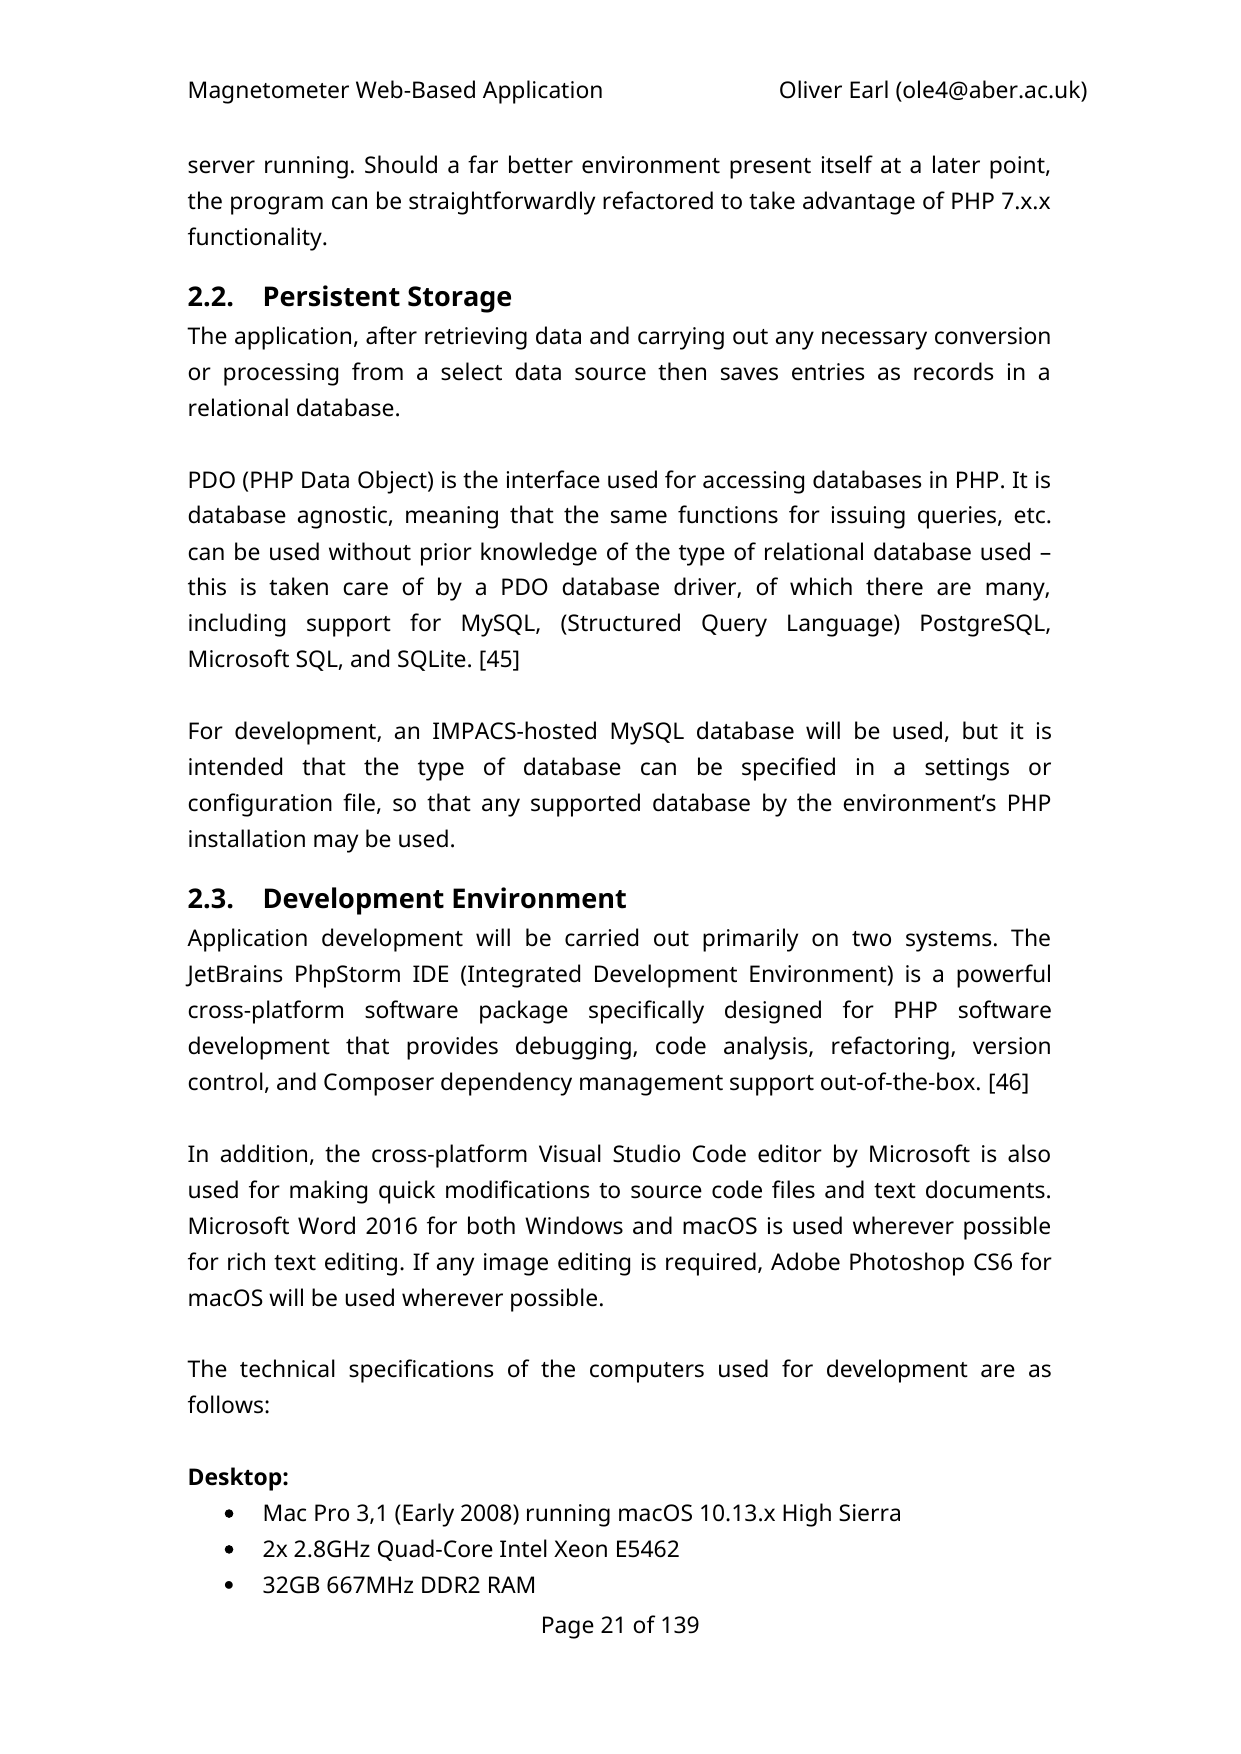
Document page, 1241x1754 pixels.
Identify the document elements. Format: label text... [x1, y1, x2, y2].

text PDO (PHP Data Object) is the interface used for accessing databases in PHP. It is database agnostic, meaning that the same functions for issuing queries, etc. can be used without prior knowledge of the type of relational database used – this is taken care of by a PDO database driver, of which there are many, including support for MySQL, (Structured Query Language) PostgreSQL, Microsoft SQL, and SQLite. [187, 463, 1053, 674]
list 32GB 667MHz DDR2 RAM [225, 1569, 1053, 1600]
subtitle Development Environment [187, 880, 1053, 917]
list Mac Pro 3,1 (Early 2008) running macOS 10.13.x High Sierra [225, 1497, 1053, 1528]
subtitle Persistent Storage [187, 277, 1053, 314]
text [187, 149, 1053, 252]
text Application development will be carried out primarily on two systems. The JetBrains PhpStorm IDE (Integrated Development Environment) is a powerful cross-platform software package specifically designed for PHP software development that provides debugging, code analysis, refactoring, version control, and Composer dependency management support out-of-the-box. [187, 922, 1053, 1097]
text For development, an IMPACS-hosted MySQL database will be used, but it is intended that the type of database can be specified in a settings or configuration file, so that any supported database by the environment’s PHP installation may be used. [187, 715, 1053, 854]
text Desktop: [187, 1461, 1053, 1492]
text The application, after retrieving data and carrying out any necessary conversion or processing from a select data source then saves entries as records in a relational database. [187, 320, 1053, 423]
text In addition, the cross-platform Visual Studio Code editor by Microsoft is also used for making quick modifications to source code files and text documents. Microsoft Word 2016 for both Windows and macOS is used wherever possible for rich text editing. If any image editing is required, Adobe Photoshop CS6 for macOS will be used wherever possible. [187, 1138, 1053, 1313]
text The technical specifications of the computers used for development are as follows: [187, 1353, 1053, 1421]
list 2x 2.8GHz Quad-Core Intel Xeon E5462 [225, 1533, 1053, 1564]
